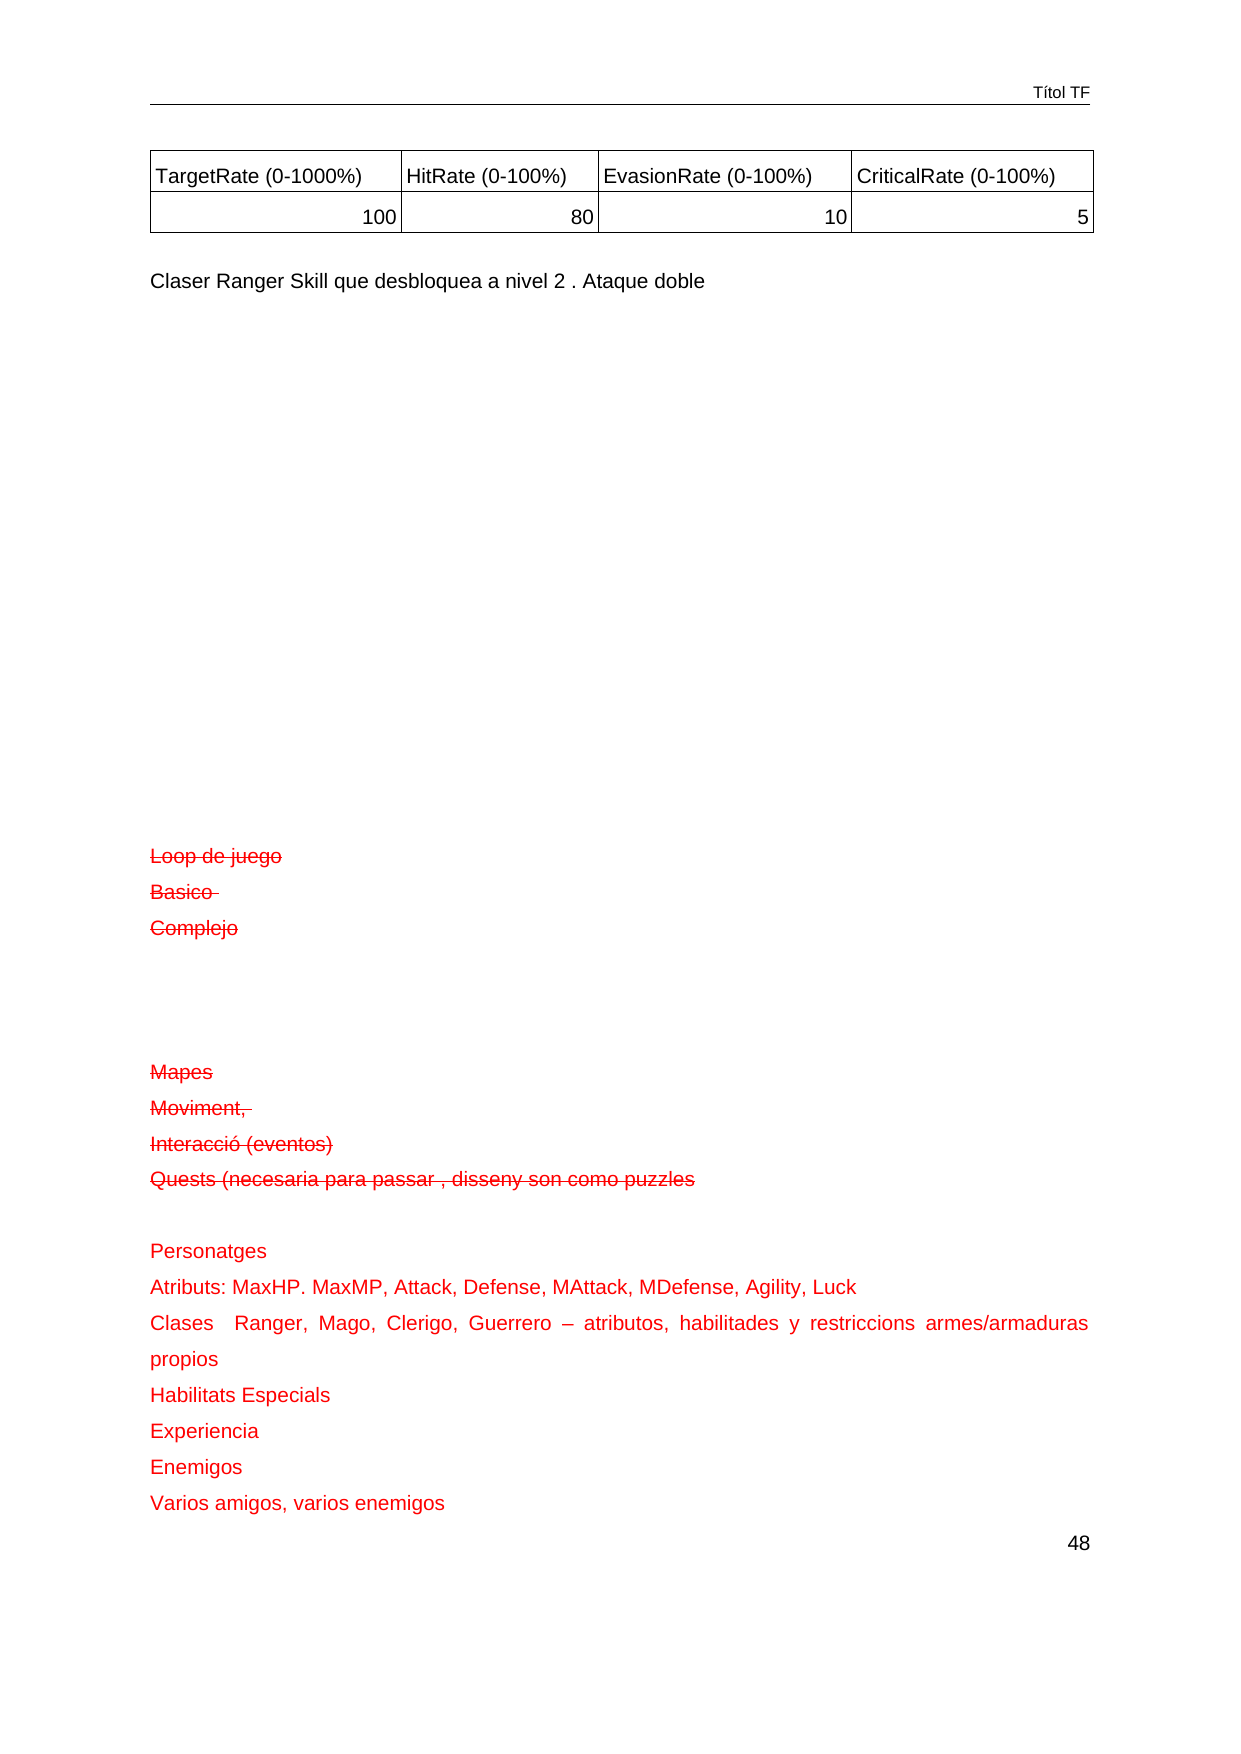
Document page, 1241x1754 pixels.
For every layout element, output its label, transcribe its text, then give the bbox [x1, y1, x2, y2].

text Clases Ranger, Mago, Clerigo, Guerrero – atributos, habilitades y restriccions armes/armaduras propios [150, 1311, 1090, 1371]
table_cell 10 [599, 192, 851, 232]
text Loop de juego [150, 844, 1090, 868]
table_header TargetRate (0-1000%) [151, 151, 401, 191]
table_header EvasionRate (0-100%) [599, 151, 851, 191]
text Atributs: MaxHP. MaxMP, Attack, Defense, MAttack, MDefense, Agility, Luck [150, 1275, 1090, 1299]
text Enemigos [150, 1455, 1090, 1479]
text Experiencia [150, 1419, 1090, 1443]
text Mapes [150, 1059, 1090, 1083]
text Varios amigos, varios enemigos [150, 1491, 1090, 1515]
table_header CriticalRate (0-100%) [852, 151, 1093, 191]
text Moviment, [150, 1095, 1090, 1119]
table_cell 5 [852, 192, 1093, 232]
text Interacció (eventos) [150, 1131, 1090, 1155]
table_header HitRate (0-100%) [402, 151, 598, 191]
text Complejo [150, 916, 1090, 940]
text Basico [150, 880, 1090, 904]
text Habilitats Especials [150, 1383, 1090, 1407]
text Personatges [150, 1239, 1090, 1263]
table_cell 80 [402, 192, 598, 232]
text Quests (necesaria para passar , disseny son como puzzles [150, 1167, 1090, 1191]
table_cell 100 [151, 192, 401, 232]
text Claser Ranger Skill que desbloquea a nivel 2 . Ataque doble [150, 269, 1090, 293]
